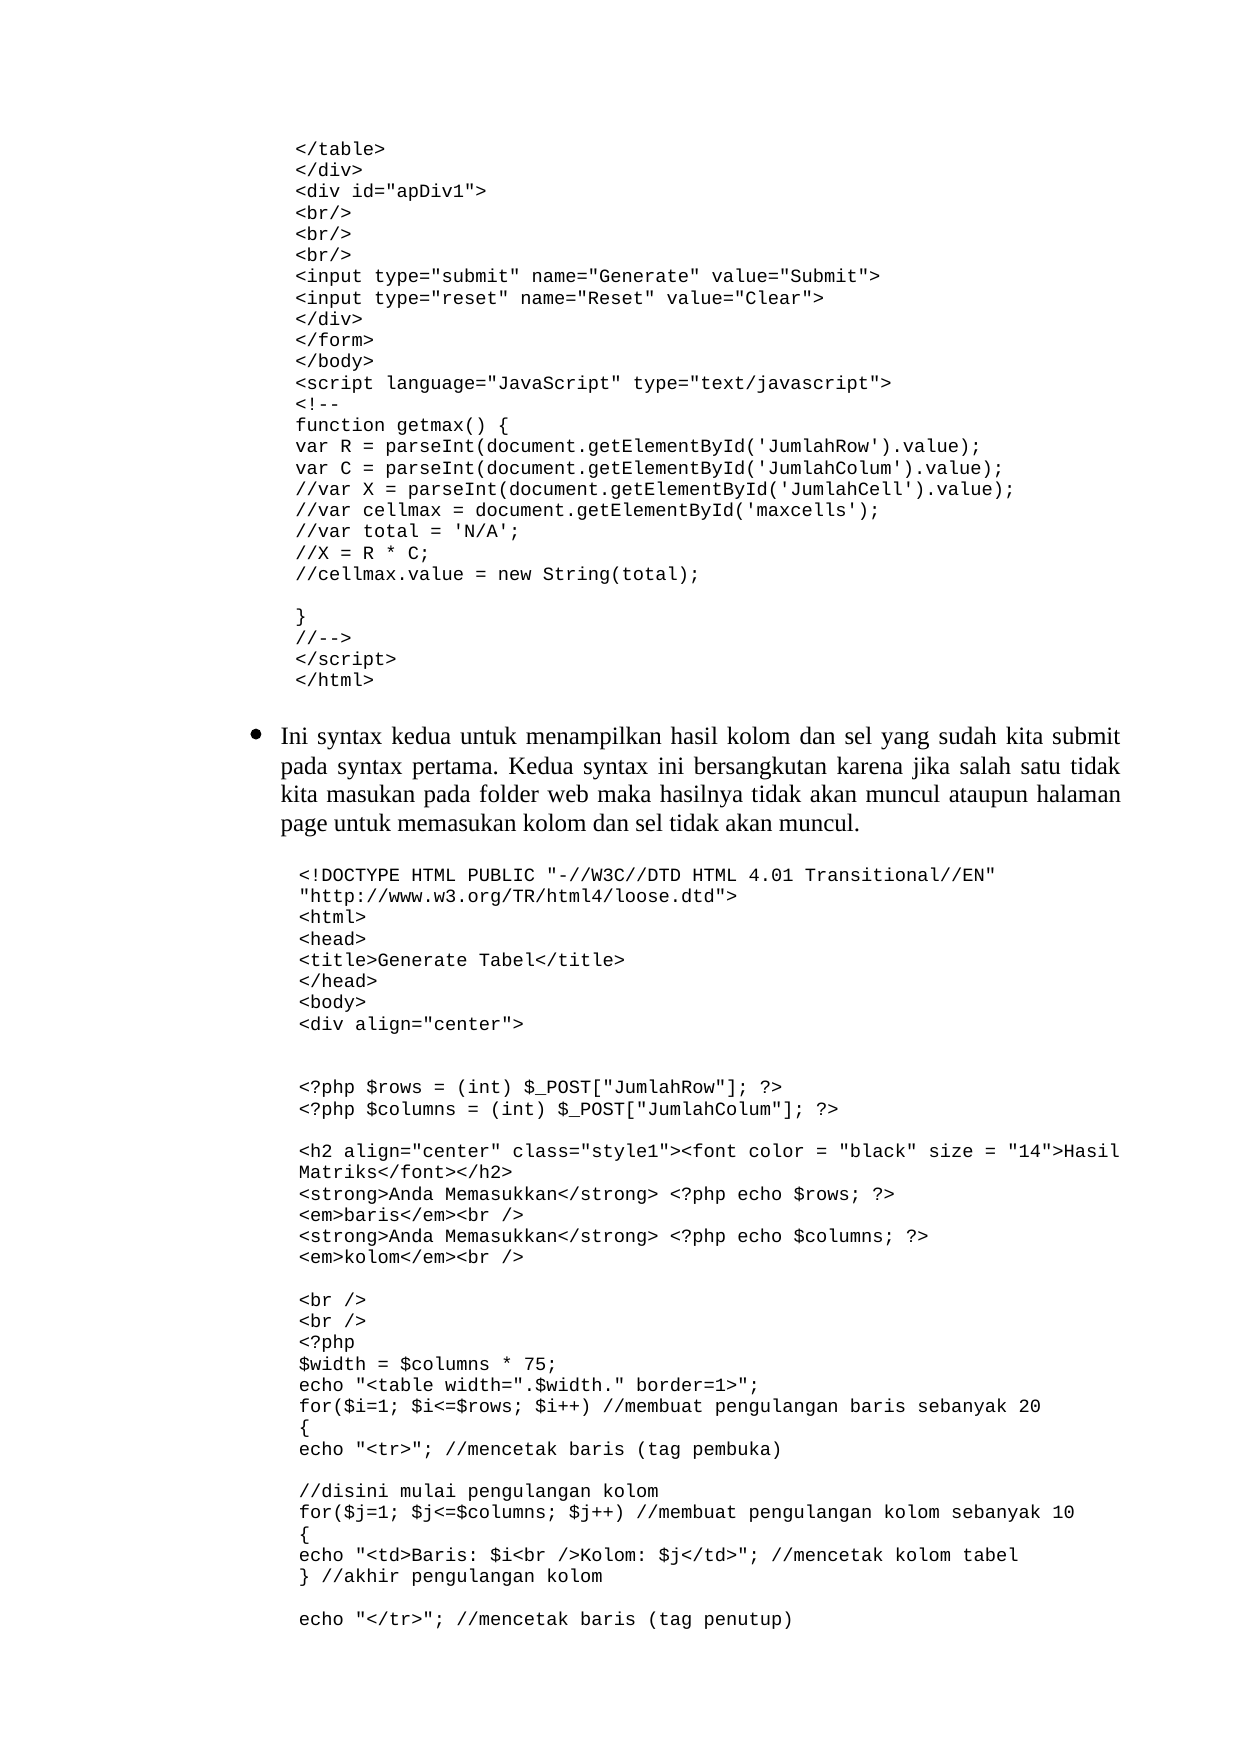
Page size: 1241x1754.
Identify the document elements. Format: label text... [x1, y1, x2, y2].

text //disini mulai pengulangan kolom [298, 1482, 1122, 1503]
text </body> [295, 352, 1122, 373]
text <body> [298, 993, 1122, 1014]
text </form> [295, 331, 1122, 352]
text <?php $columns = (int) $_POST["JumlahColum"]; ?> [298, 1099, 1122, 1121]
text <?php [298, 1333, 1122, 1354]
text var C = parseInt(document.getElementById('JumlahColum').value); [295, 458, 1122, 480]
text <div align="center"> [298, 1014, 1122, 1036]
list Ini syntax kedua untuk menampilkan hasil kolom dan sel yang sudah kita submit pada syntax pertama. Kedua syntax ini bersangkutan karena jika salah satu tidak kita masukan pada folder web maka hasilnya tidak akan muncul ataupun halaman page untuk memasukan kolom dan sel tidak akan muncul. [251, 721, 1122, 837]
text <!-- [295, 395, 1122, 416]
text } [295, 607, 1122, 628]
text </div> [295, 310, 1122, 331]
text <strong>Anda Memasukkan</strong> <?php echo $rows; ?> <em>baris</em><br /> [298, 1184, 1122, 1227]
text //--> [295, 628, 1122, 650]
text <html> [298, 908, 1122, 929]
text //var total = 'N/A'; [295, 522, 1122, 543]
text var R = parseInt(document.getElementById('JumlahRow').value); [295, 437, 1122, 458]
text <head> [298, 929, 1122, 951]
text <br /> [298, 1291, 1122, 1312]
text echo "<tr>"; //mencetak baris (tag pembuka) [298, 1439, 1122, 1461]
text { [298, 1418, 1122, 1439]
text //var cellmax = document.getElementById('maxcells'); [295, 501, 1122, 522]
text <input type="reset" name="Reset" value="Clear"> [295, 288, 1122, 310]
text for($j=1; $j<=$columns; $j++) //membuat pengulangan kolom sebanyak 10 [298, 1503, 1122, 1524]
text for($i=1; $i<=$rows; $i++) //membuat pengulangan baris sebanyak 20 [298, 1397, 1122, 1418]
text <h2 align="center" class="style1"><font color = "black" size = "14">Hasil Matriks</font></h2> [298, 1142, 1122, 1184]
text { [298, 1524, 1122, 1546]
text </script> [295, 650, 1122, 671]
text //var X = parseInt(document.getElementById('JumlahCell').value); [295, 480, 1122, 501]
text echo "</tr>"; //mencetak baris (tag penutup) [298, 1609, 1122, 1631]
text <strong>Anda Memasukkan</strong> <?php echo $columns; ?> <em>kolom</em><br /> [298, 1227, 1122, 1269]
text //cellmax.value = new String(total); [295, 565, 1122, 586]
text echo "<td>Baris: $i<br />Kolom: $j</td>"; //mencetak kolom tabel [298, 1546, 1122, 1567]
text </table> [295, 140, 1122, 161]
text //X = R * C; [295, 543, 1122, 565]
text </head> [298, 972, 1122, 993]
text <br/> [295, 203, 1122, 225]
text <br /> [298, 1312, 1122, 1333]
text <!DOCTYPE HTML PUBLIC "-//W3C//DTD HTML 4.01 Transitional//EN" "http://www.w3.org/TR/html4/loose.dtd"> [298, 866, 1122, 908]
text </html> [295, 671, 1122, 692]
text <input type="submit" name="Generate" value="Submit"> [295, 267, 1122, 288]
text function getmax() { [295, 416, 1122, 437]
text <br/> [295, 246, 1122, 267]
text <title>Generate Tabel</title> [298, 951, 1122, 972]
text <script language="JavaScript" type="text/javascript"> [295, 373, 1122, 395]
text $width = $columns * 75; [298, 1354, 1122, 1376]
text <div id="apDiv1"> [295, 182, 1122, 203]
text <br/> [295, 225, 1122, 246]
text } //akhir pengulangan kolom [298, 1567, 1122, 1588]
text echo "<table width=".$width." border=1>"; [298, 1376, 1122, 1397]
text </div> [295, 161, 1122, 182]
text <?php $rows = (int) $_POST["JumlahRow"]; ?> [298, 1078, 1122, 1099]
